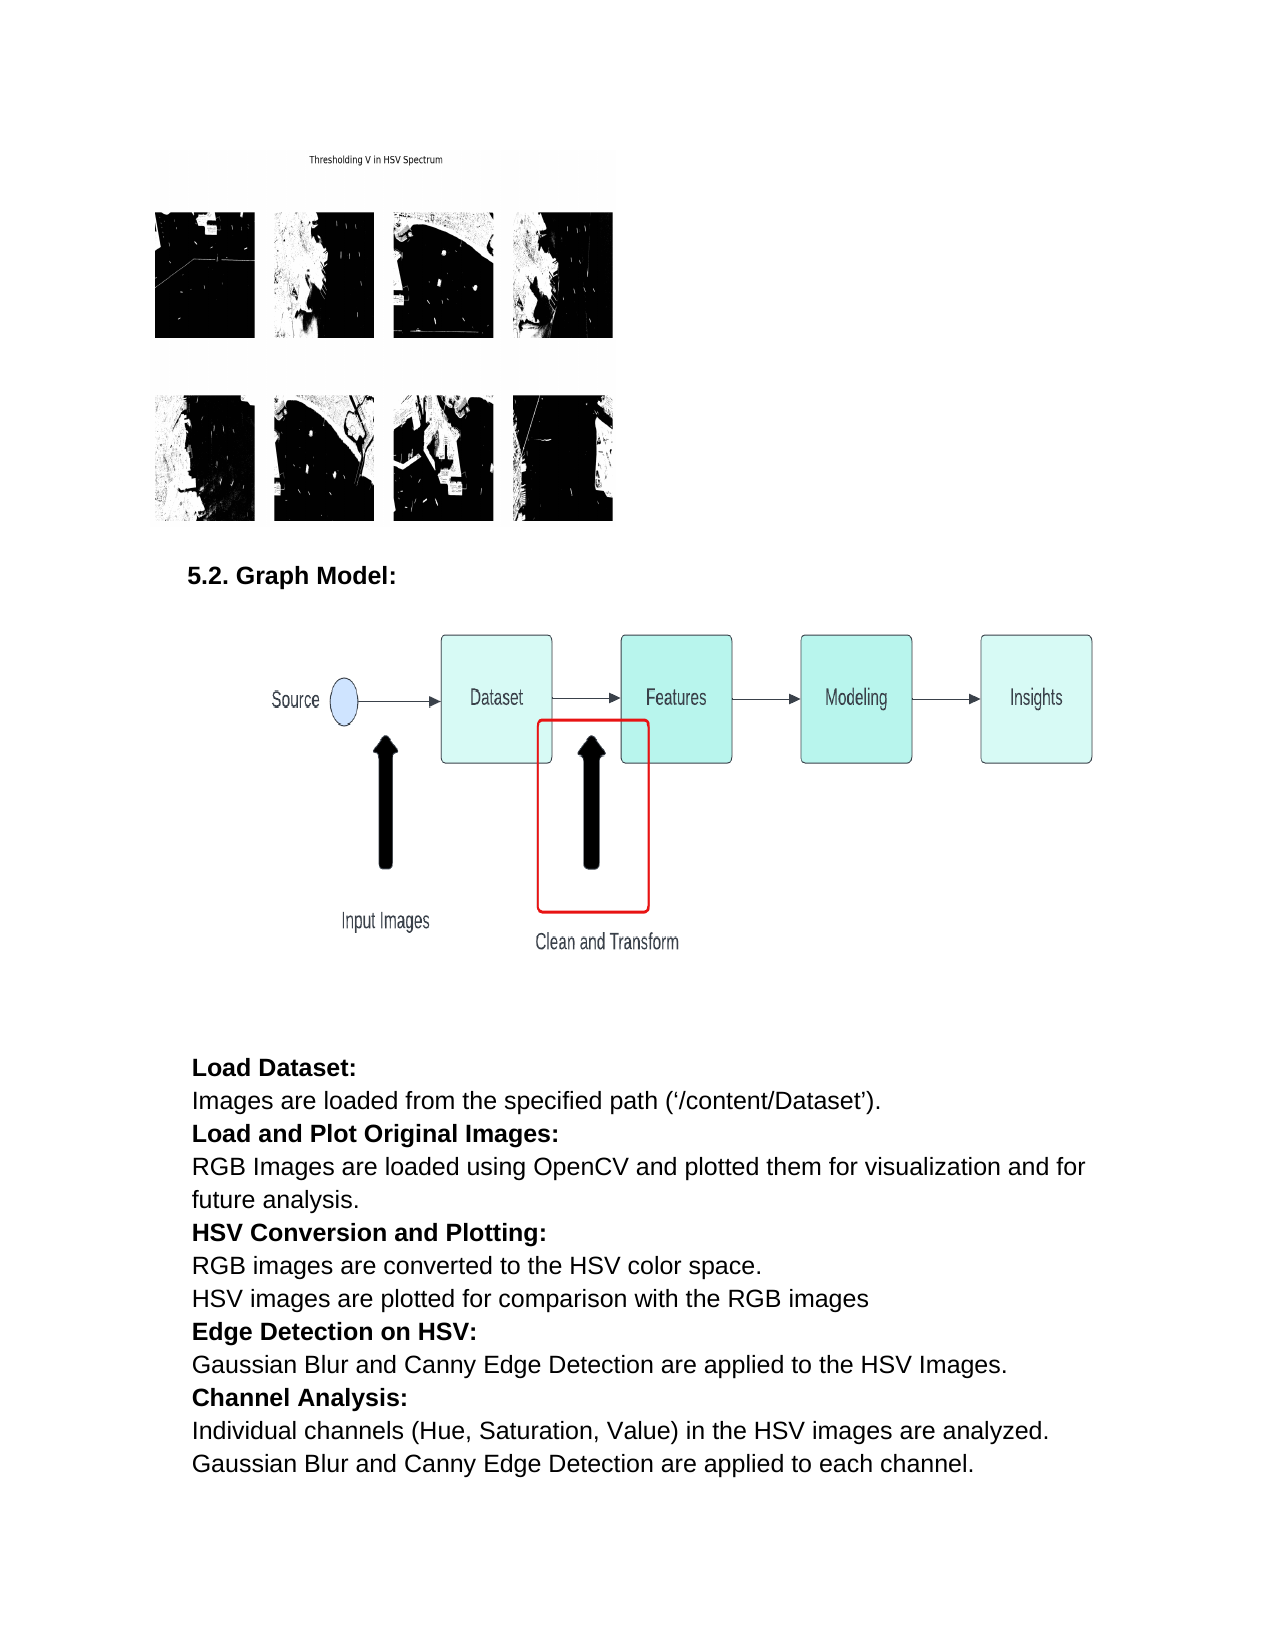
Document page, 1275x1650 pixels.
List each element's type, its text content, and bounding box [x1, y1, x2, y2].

text Gaussian Blur and Canny Edge Detection are applied to the HSV Images. [150, 1350, 1125, 1379]
text future analysis. [150, 1185, 1125, 1213]
text Channel Analysis: Individual channels (Hue, Saturation, Value) in the HSV images are analyzed. [150, 1383, 1125, 1445]
picture [150, 593, 1118, 1019]
text Load Dataset: [150, 1053, 1125, 1081]
picture [150, 150, 617, 527]
text Load and Plot Original Images: RGB Images are loaded using OpenCV and plotted them for visualization and for [150, 1119, 1125, 1181]
text HSV Conversion and Plotting: RGB images are converted to the HSV color space. [150, 1218, 1125, 1279]
text HSV images are plotted for comparison with the RGB images [150, 1284, 1125, 1313]
text Edge Detection on HSV: [150, 1317, 1125, 1346]
text Gaussian Blur and Canny Edge Detection are applied to each channel. [150, 1449, 1125, 1478]
text 5.2. Graph Model: [150, 561, 1125, 589]
text Images are loaded from the specified path (‘/content/Dataset’). [150, 1086, 1125, 1114]
